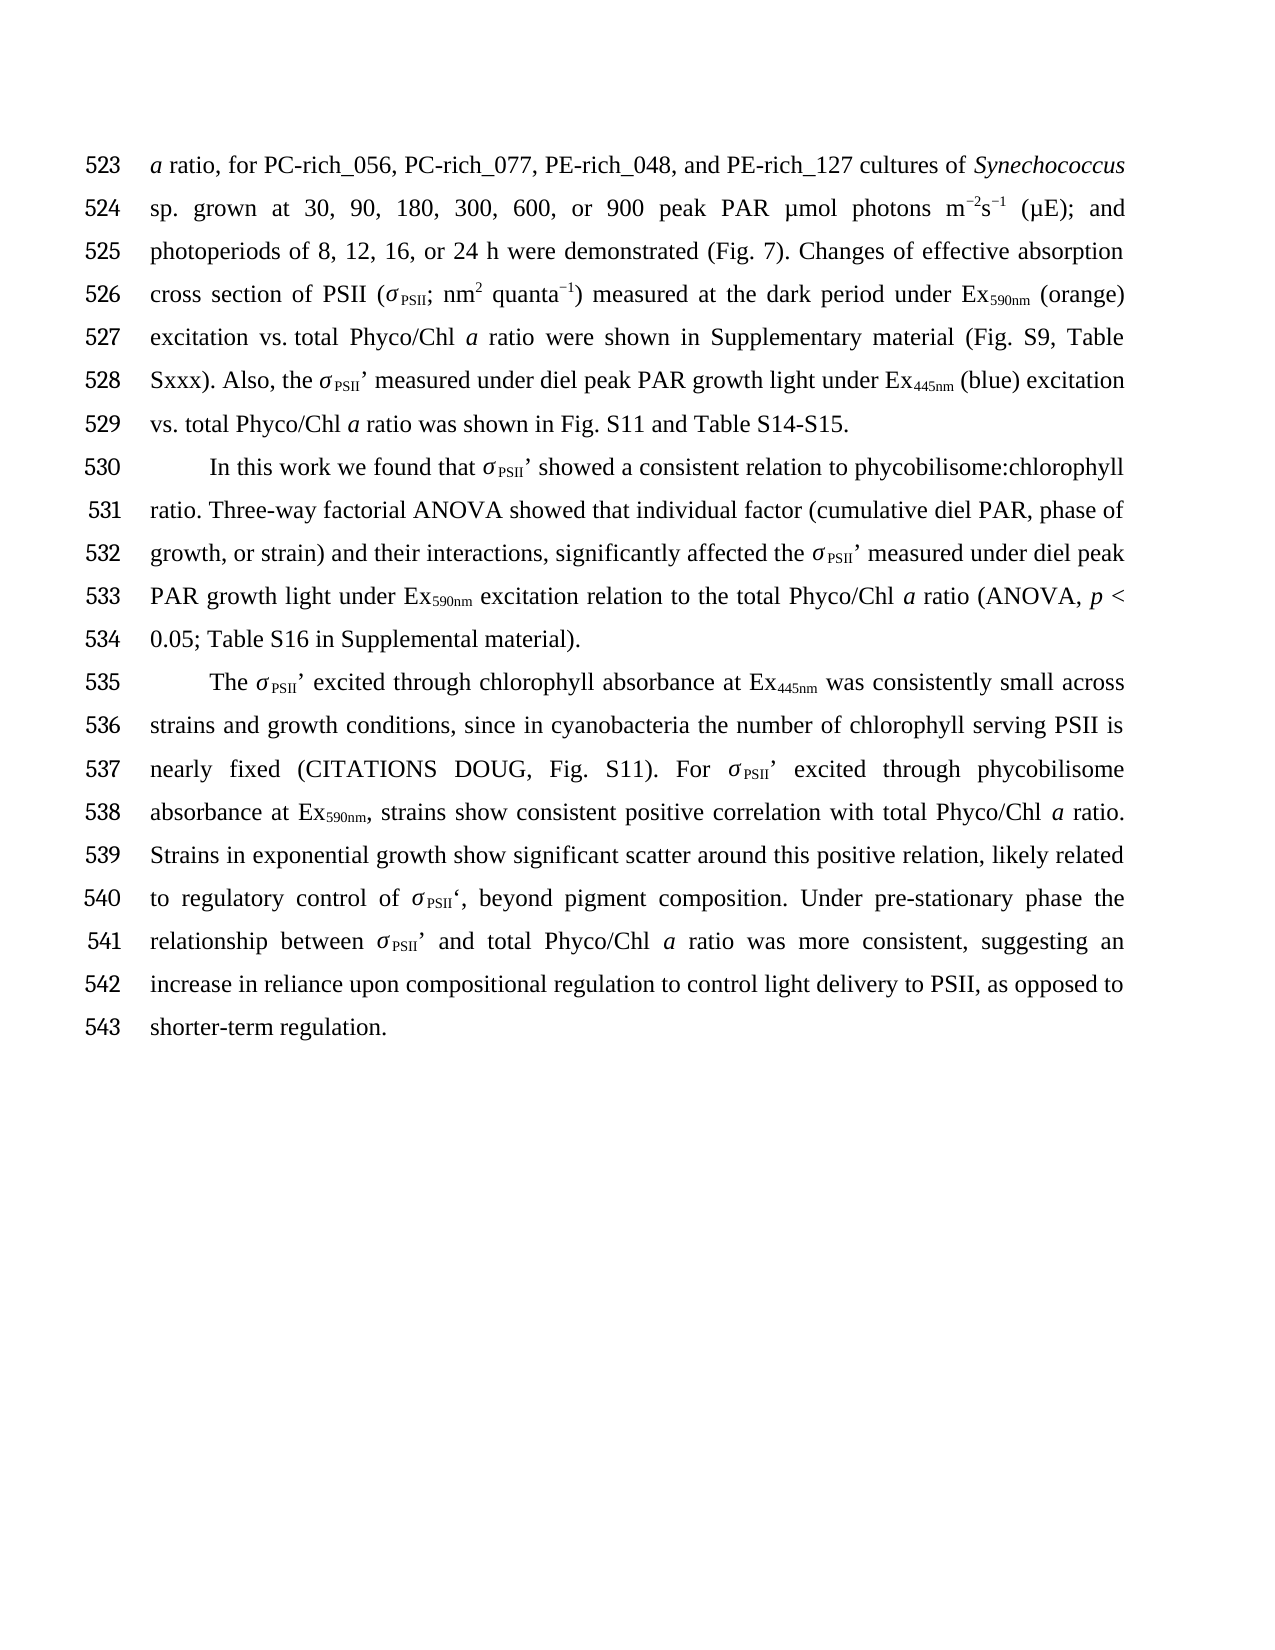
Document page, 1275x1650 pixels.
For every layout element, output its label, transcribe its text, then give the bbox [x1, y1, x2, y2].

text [150, 150, 1125, 437]
text The PSII’ excited through chlorophyll absorbance at Ex445nm was consistently small across strains and growth conditions, since in cyanobacteria the number of chlorophyll serving PSII is nearly fixed (CITATIONS DOUG, Fig. S11). For PSII’ excited through phycobilisome absorbance at Ex590nm, strains show consistent positive correlation with total Phyco/Chl a ratio. Strains in exponential growth show significant scatter around this positive relation, likely related to regulatory control of PSII‘, beyond pigment composition. Under pre-stationary phase the relationship between PSII’ and total Phyco/Chl a ratio was more consistent, suggesting an increase in reliance upon compositional regulation to control light delivery to PSII, as opposed to shorter-term regulation. [150, 667, 1125, 1041]
text In this work we found that PSII’ showed a consistent relation to phycobilisome:chlorophyll ratio. Three-way factorial ANOVA showed that individual factor (cumulative diel PAR, phase of growth, or strain) and their interactions, significantly affected the PSII’ measured under diel peak PAR growth light under Ex590nm excitation relation to the total Phyco/Chl a ratio (ANOVA, p < 0.05; Table S16 in Supplemental material). [150, 452, 1125, 653]
